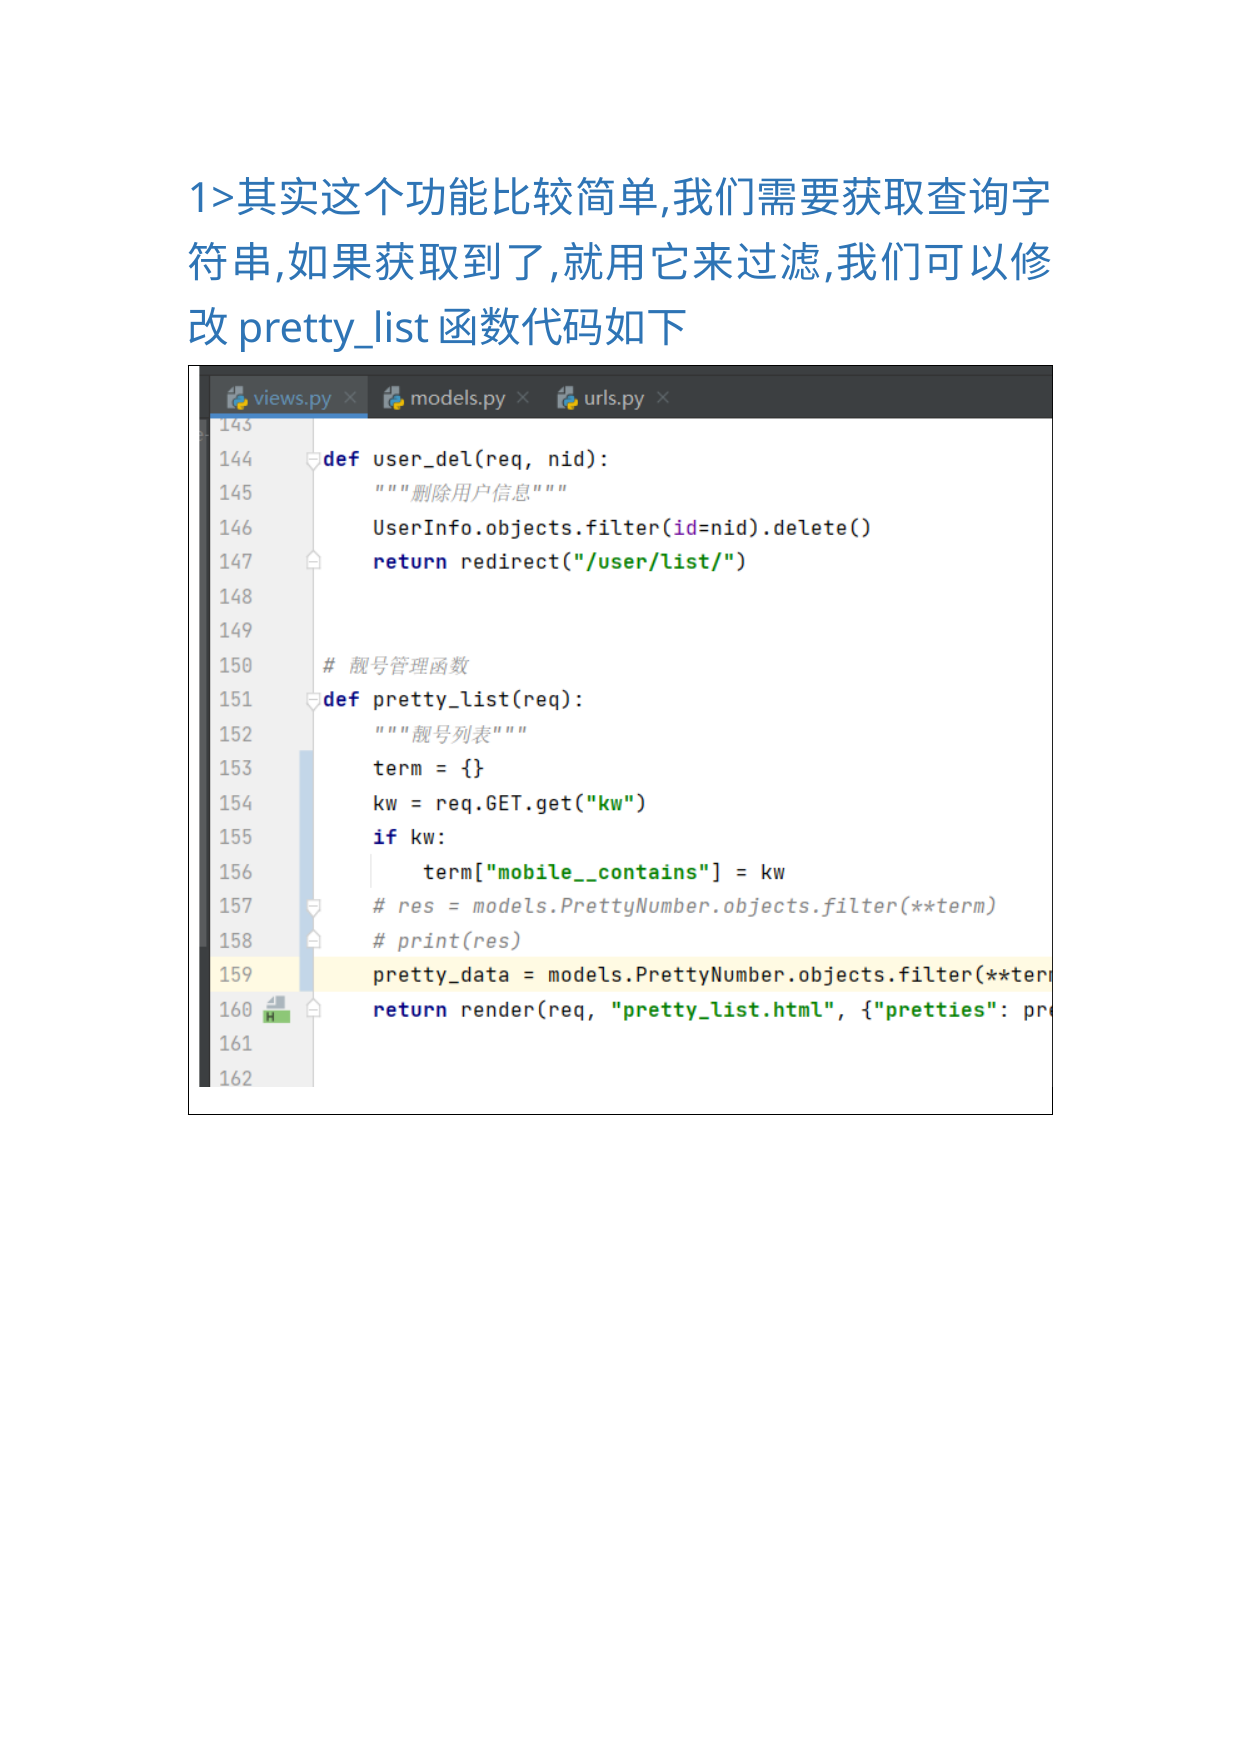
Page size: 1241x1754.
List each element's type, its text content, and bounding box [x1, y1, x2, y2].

picture [199, 366, 1053, 1087]
subtitle 1>其实这个功能比较简单,我们需要获取查询字符串,如果获取到了,就用它来过滤,我们可以修改pretty_list函数代码如下 [187, 162, 1053, 357]
table_header [189, 366, 1052, 1114]
